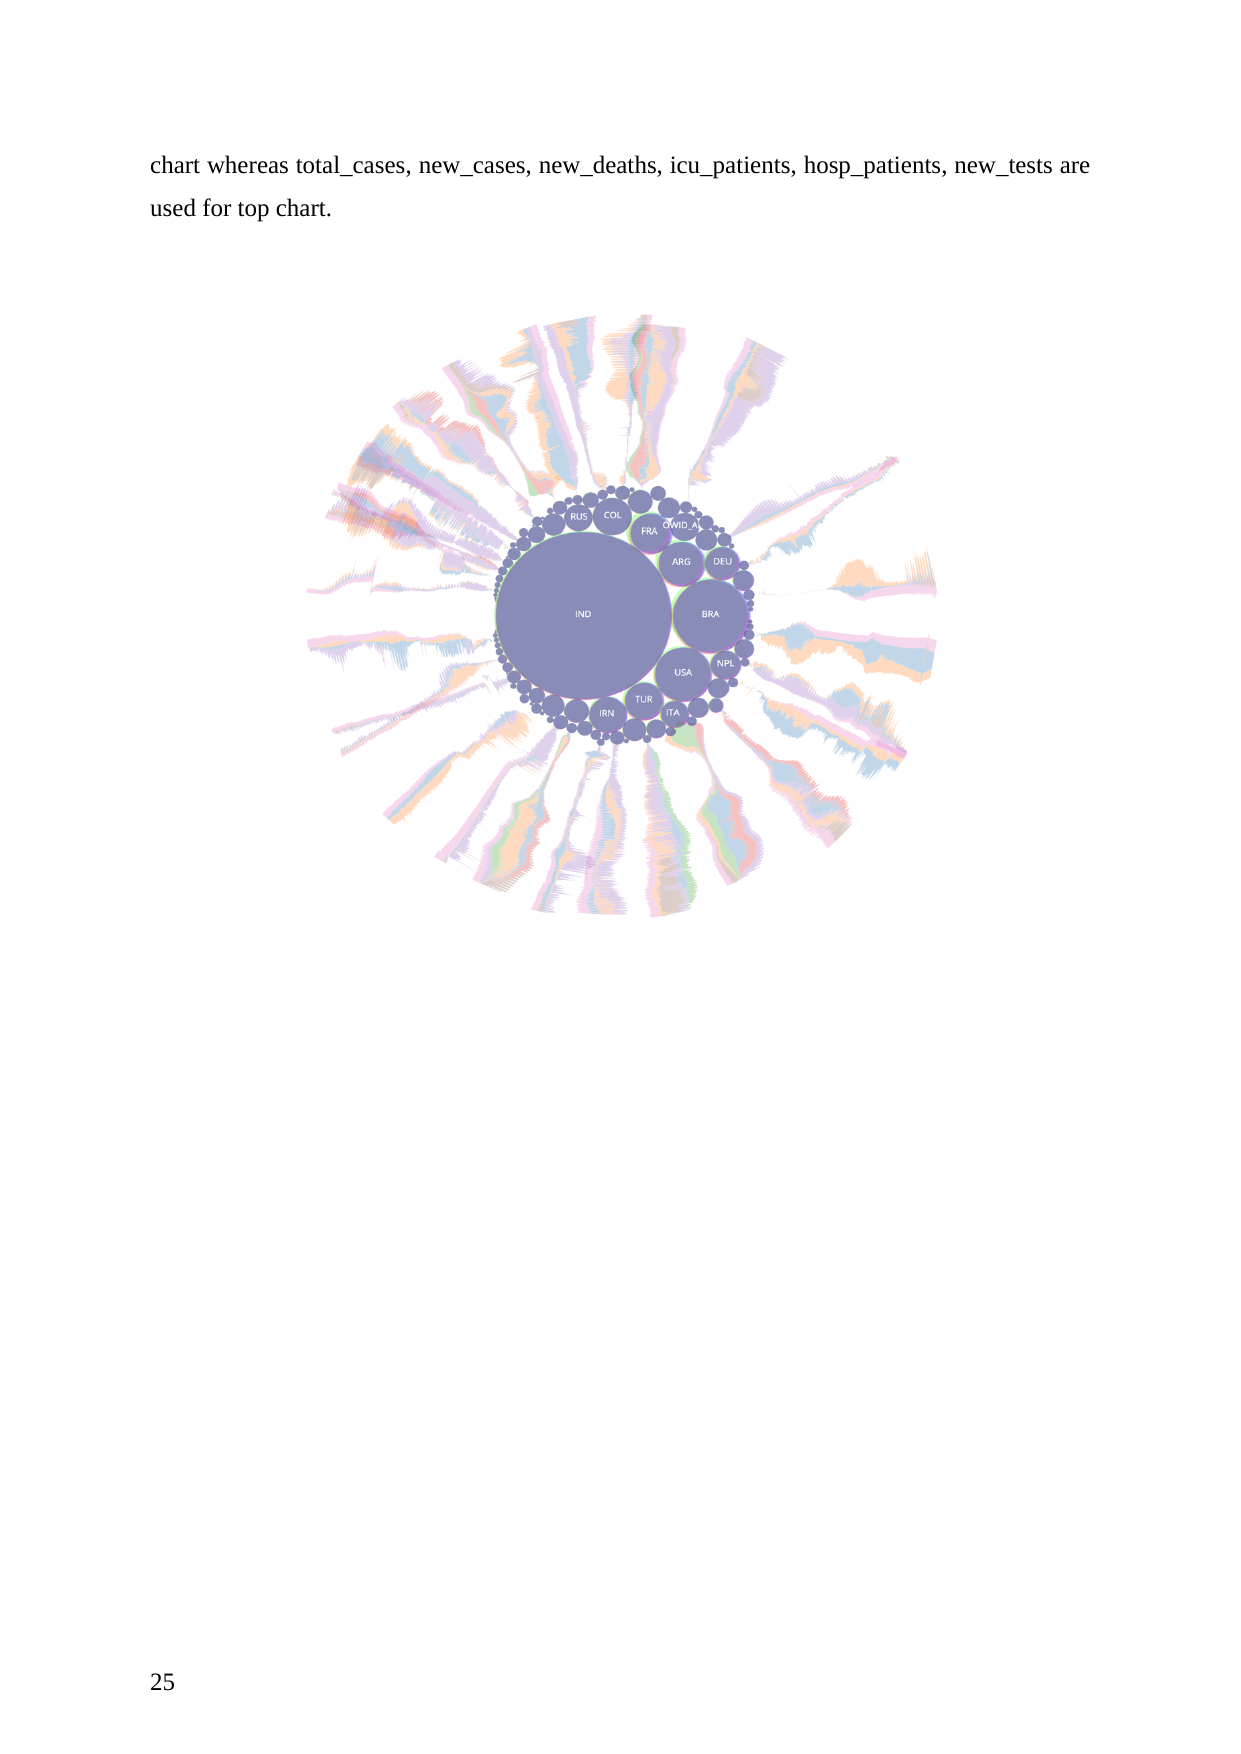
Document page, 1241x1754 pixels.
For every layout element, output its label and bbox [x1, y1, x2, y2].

text [150, 150, 1090, 222]
picture [295, 308, 945, 923]
